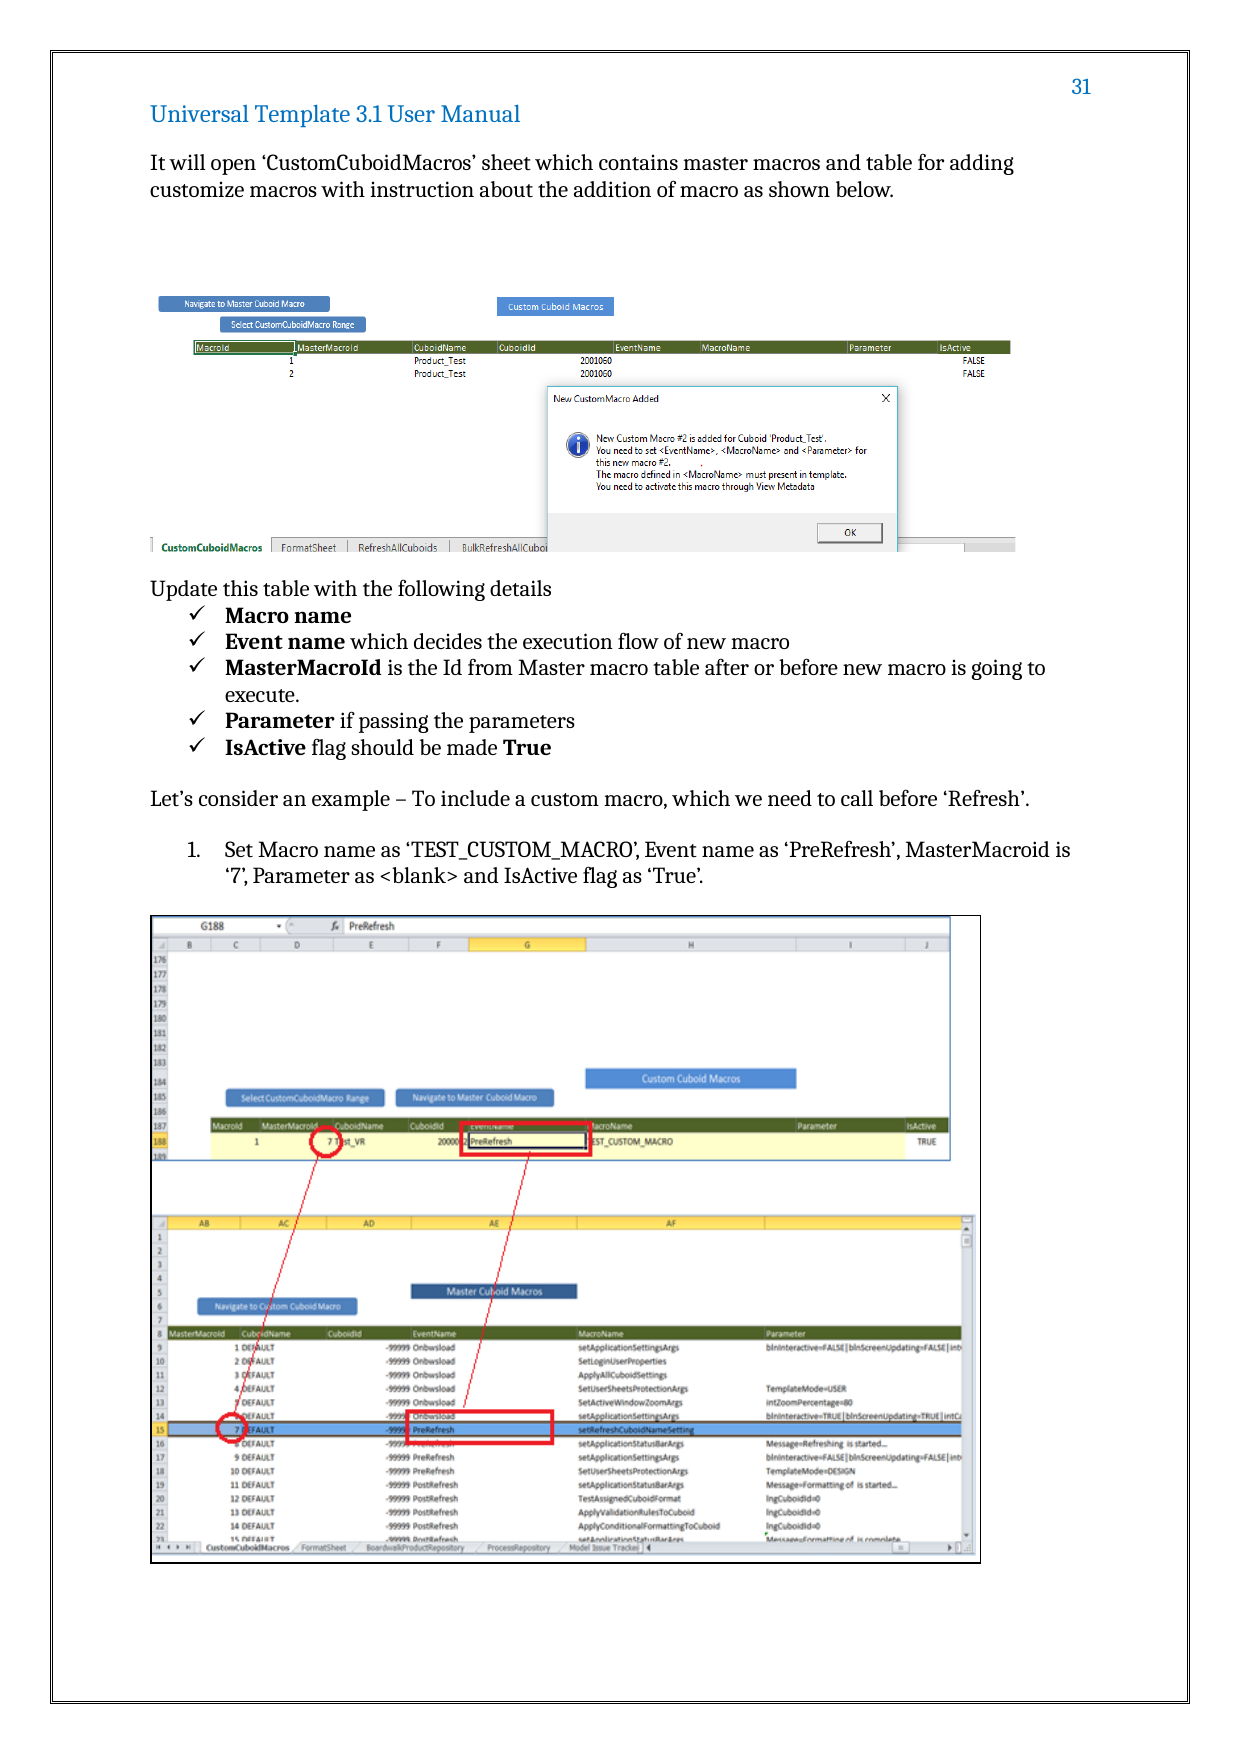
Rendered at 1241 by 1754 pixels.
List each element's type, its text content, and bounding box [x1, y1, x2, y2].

text Let’s consider an example – To include a custom macro, which we need to call before ‘Refresh’. [150, 786, 1090, 812]
list Parameter if passing the parameters [187, 708, 1090, 734]
picture [152, 916, 980, 1562]
list Event name which decides the execution flow of new macro [187, 629, 1090, 655]
picture [150, 227, 1016, 552]
list Macro name [187, 602, 1090, 629]
list IsActive flag should be made True [187, 734, 1090, 761]
list Set Macro name as ‘TEST_CUSTOM_MACRO’, Event name as ‘PreRefresh’, MasterMacroid is ‘7’, Parameter as <blank> and IsActive flag as ‘True’. [187, 837, 1090, 890]
text Update this table with the following details [150, 576, 1090, 602]
list MasterMacroId is the Id from Master macro table after or before new macro is going to execute. [187, 655, 1090, 708]
text It will open ‘CustomCuboidMacros’ sheet which contains master macros and table for adding customize macros with instruction about the addition of macro as shown below. [150, 150, 1090, 203]
